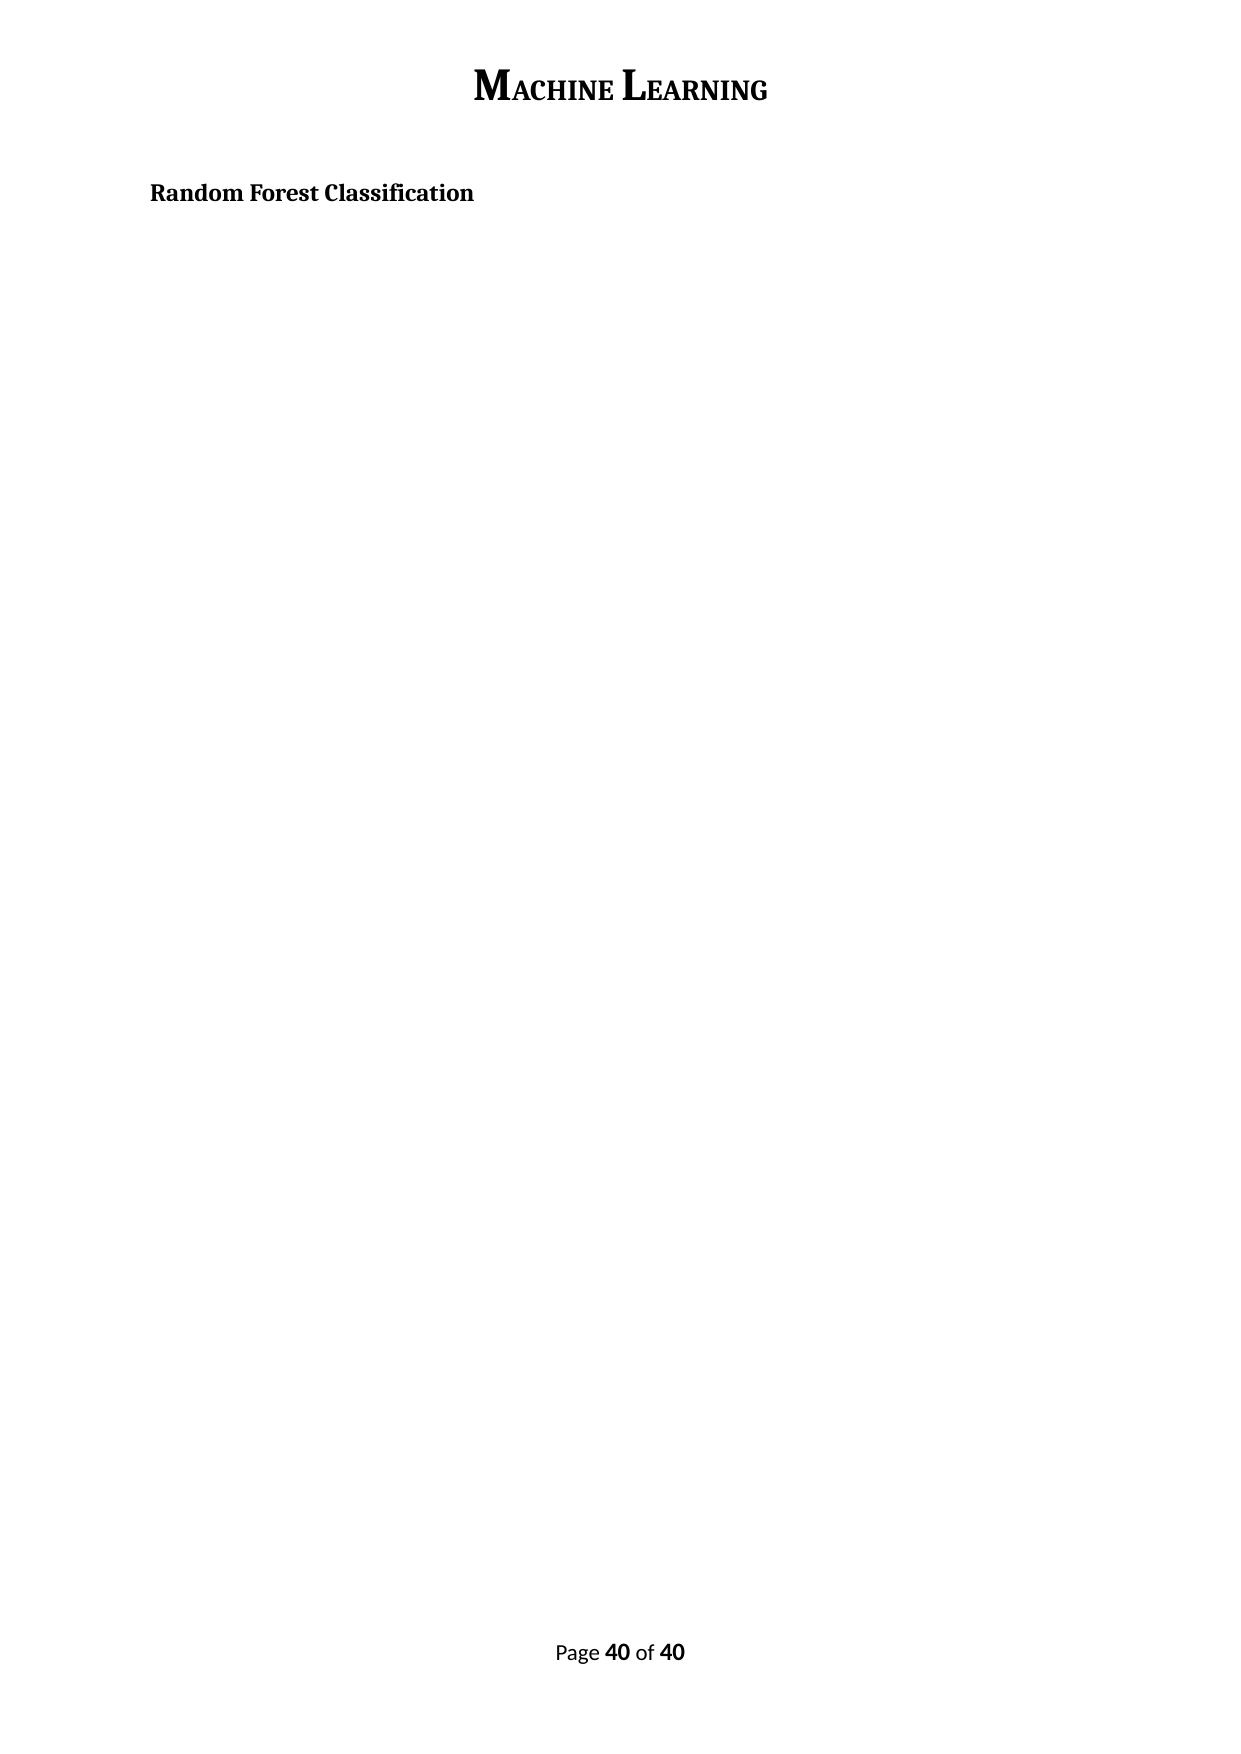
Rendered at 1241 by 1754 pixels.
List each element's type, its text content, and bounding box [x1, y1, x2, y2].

text Random Forest Classification [150, 179, 1090, 207]
